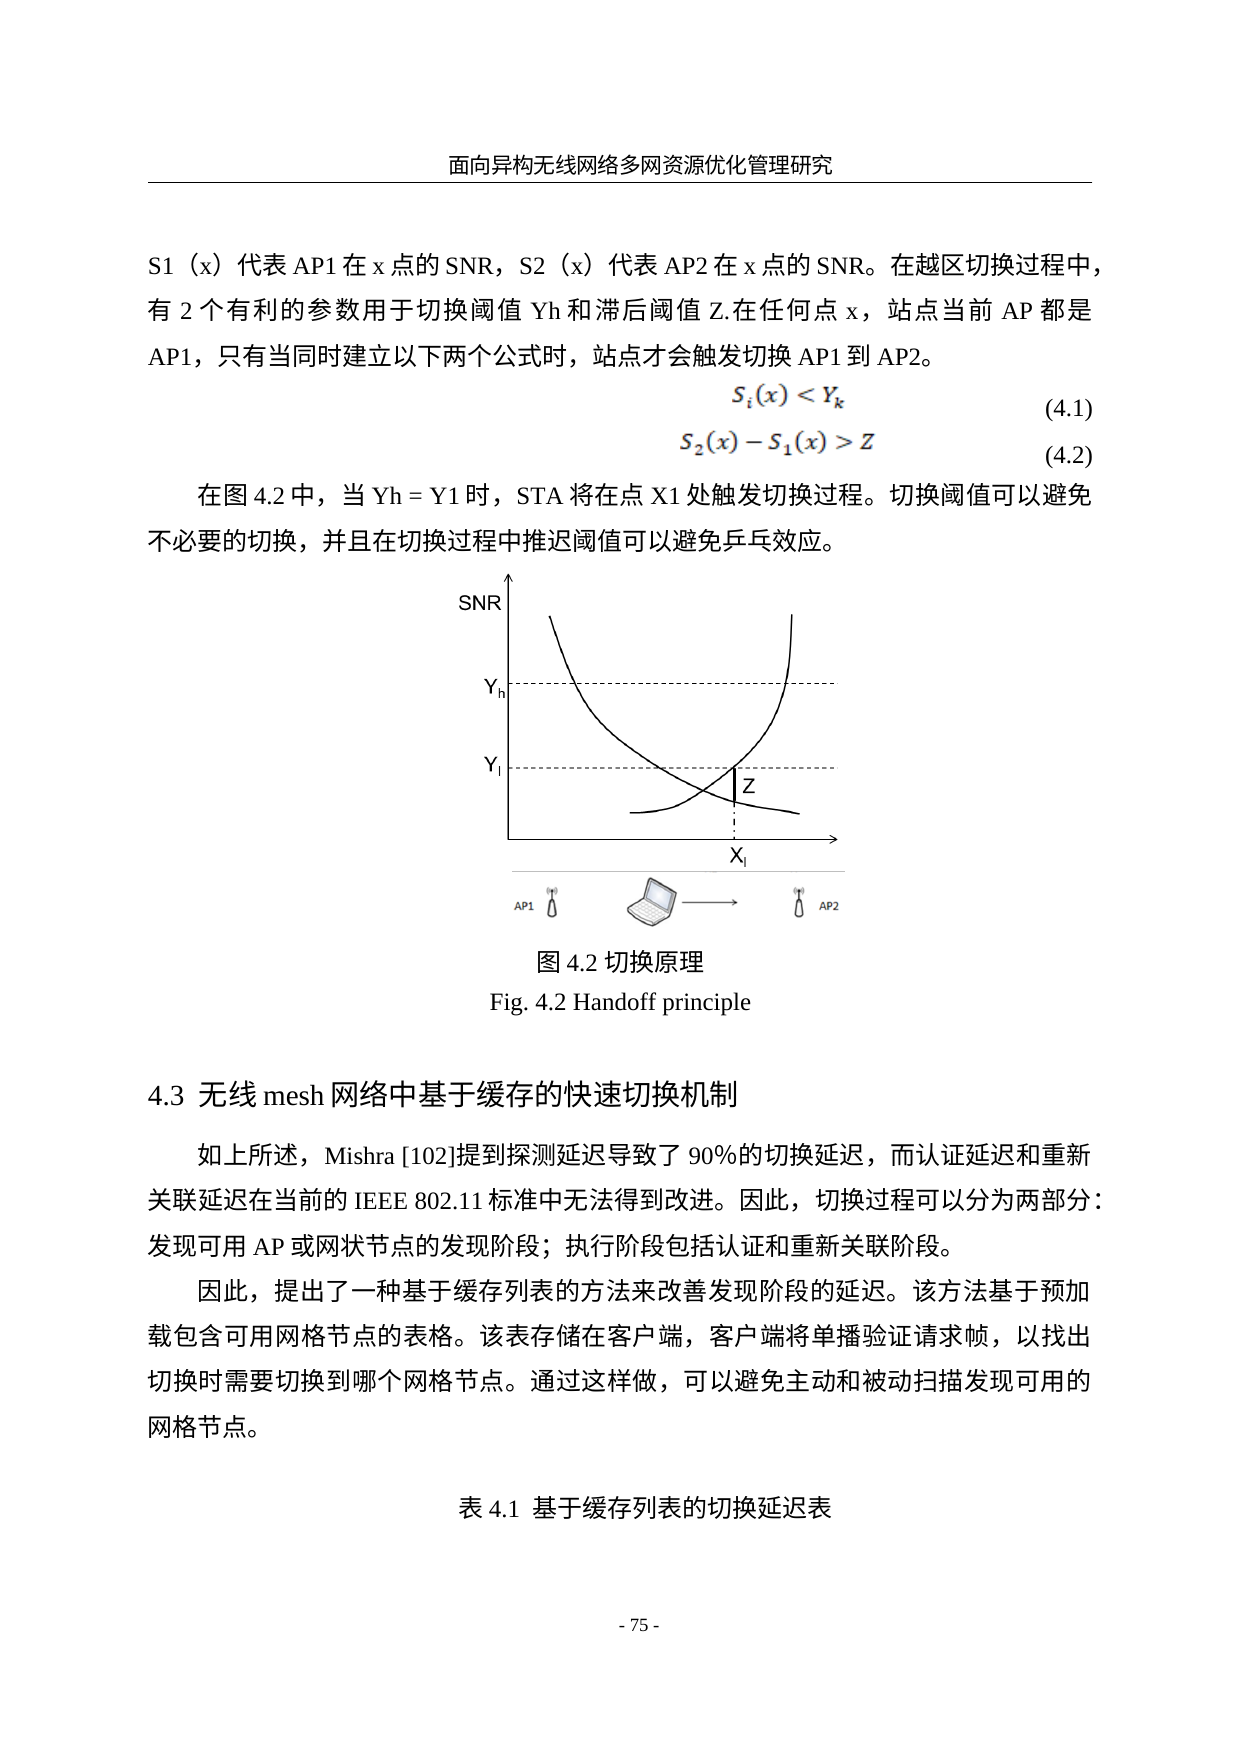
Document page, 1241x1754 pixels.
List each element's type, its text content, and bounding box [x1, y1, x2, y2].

text 因此，提出了一种基于缓存列表的方法来改善发现阶段的延迟。该方法基于预加载包含可用网格节点的表格。该表存储在客户端，客户端将单播验证请求帧，以找出切换时需要切换到哪个网格节点。通过这样做，可以避免主动和被动扫描发现可用的网格节点。 [148, 1271, 1092, 1443]
picture [680, 428, 876, 463]
picture [732, 381, 858, 416]
text (4.1) [148, 381, 1092, 421]
text 表 4.1 基于缓存列表的切换延迟表 [148, 1488, 1092, 1525]
text 在图4.2中，当Yh = Y1时，STA将在点X1处触发切换过程。切换阈值可以避免不必要的切换，并且在切换过程中推迟阈值可以避免乒乓效应。 [148, 476, 1092, 557]
text (4.2) [148, 428, 1092, 468]
text 图4.2 切换原理 [148, 942, 1092, 978]
subtitle 4.3 无线mesh网络中基于缓存的快速切换机制 [148, 1072, 1092, 1114]
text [148, 246, 1092, 372]
picture [445, 566, 845, 928]
text 如上所述，Mishra [102]提到探测延迟导致了90％的切换延迟，而认证延迟和重新关联延迟在当前的IEEE 802.11标准中无法得到改进。因此，切换过程可以分为两部分：发现可用AP或网状节点的发现阶段；执行阶段包括认证和重新关联阶段。 [148, 1135, 1092, 1262]
text Fig. 4.2 Handoff principle [148, 987, 1092, 1016]
